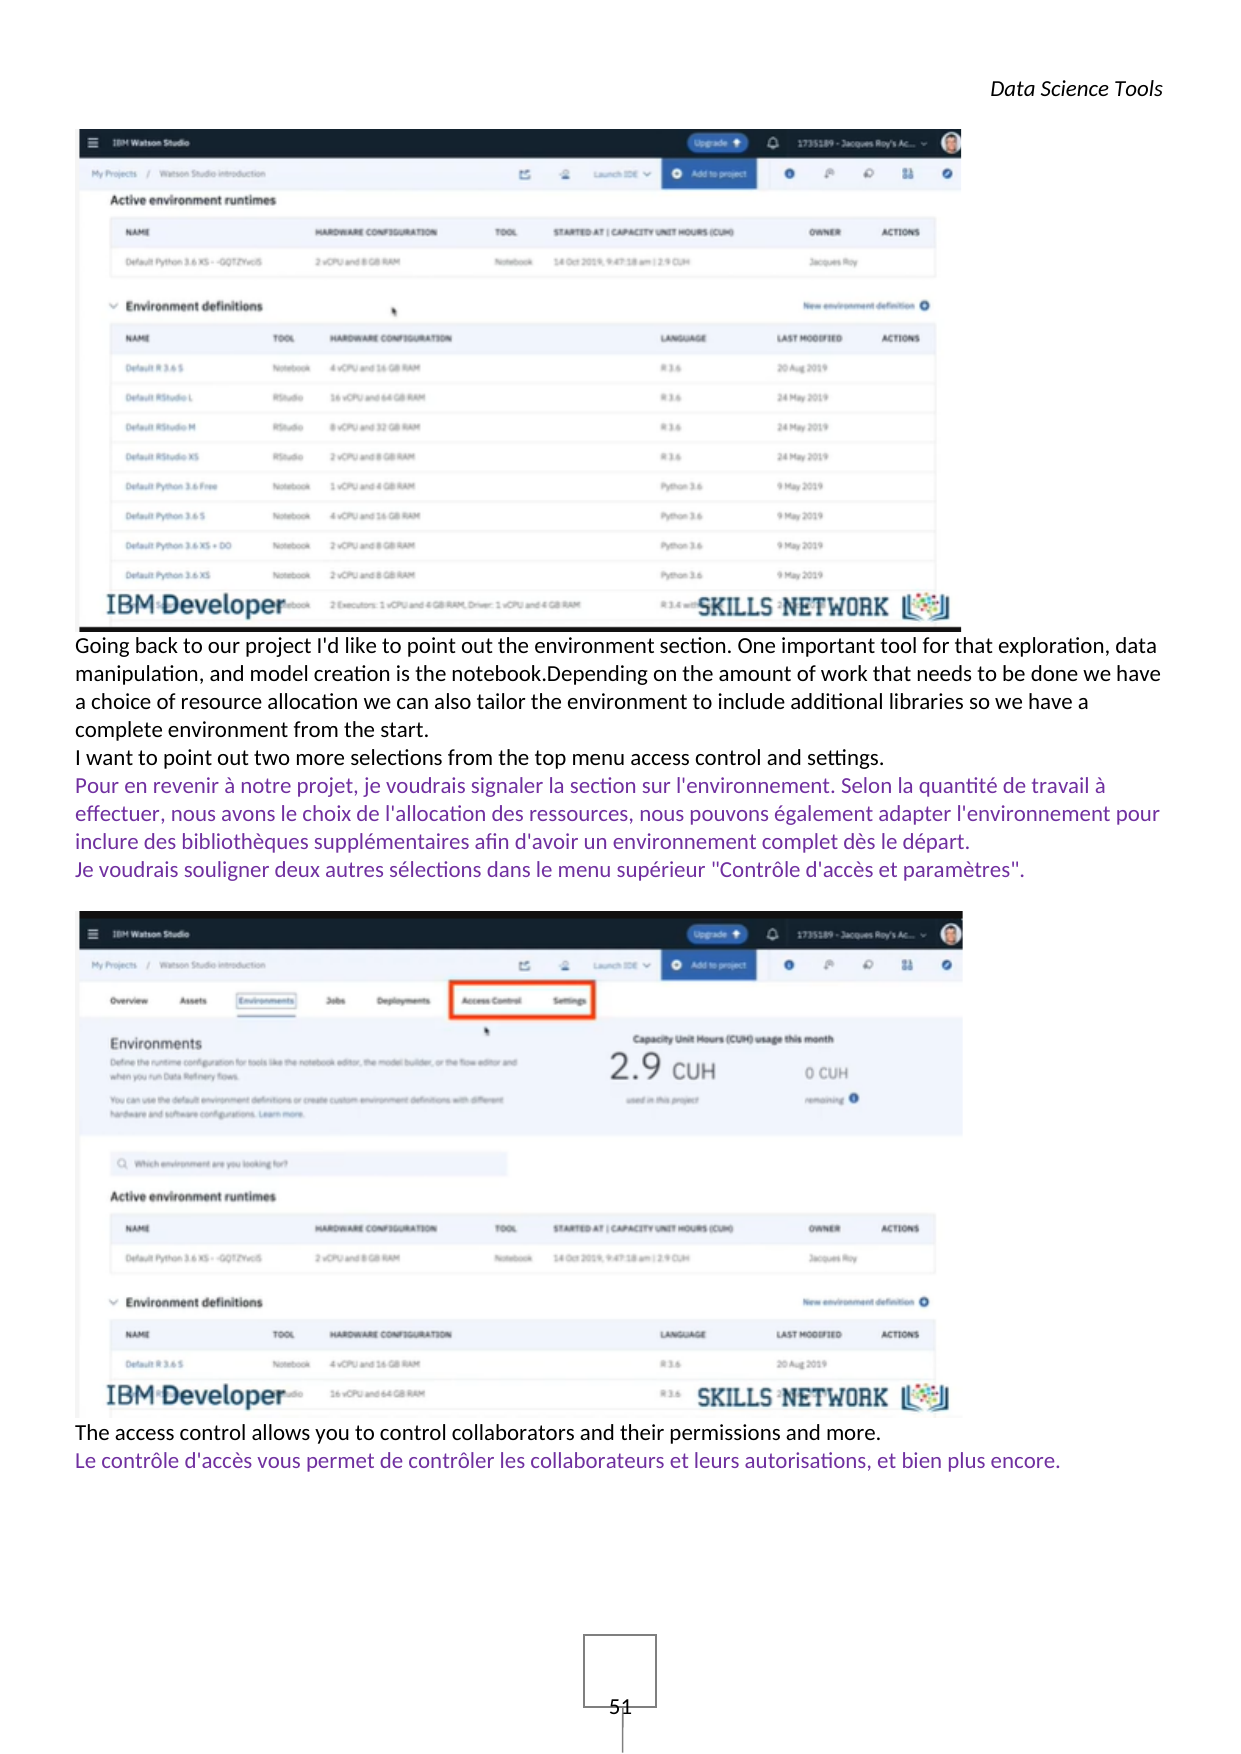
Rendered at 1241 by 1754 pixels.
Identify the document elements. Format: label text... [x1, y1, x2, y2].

text I want to point out two more selections from the top menu access control and settings. [75, 743, 1165, 771]
text Le contrôle d'accès vous permet de contrôler les collaborateurs et leurs autorisations, et bien plus encore. [75, 1446, 1165, 1474]
text Pour en revenir à notre projet, je voudrais signaler la section sur l'environnement. Selon la quantité de travail à effectuer, nous avons le choix de l'allocation des ressources, nous pouvons également adapter l'environnement pour inclure des bibliothèques supplémentaires afin d'avoir un environnement complet dès le départ. [75, 771, 1165, 856]
text The access control allows you to control collaborators and their permissions and more. [75, 1418, 1165, 1446]
text Going back to our project I'd like to point out the environment section. One important tool for that exploration, data manipulation, and model creation is the notebook.Depending on the amount of work that needs to be done we have a choice of resource allocation we can also tailor the environment to include additional libraries so we have a complete environment from the start. [75, 631, 1165, 743]
picture [75, 911, 963, 1418]
picture [75, 129, 962, 632]
text Je voudrais souligner deux autres sélections dans le menu supérieur "Contrôle d'accès et paramètres". [75, 856, 1165, 883]
